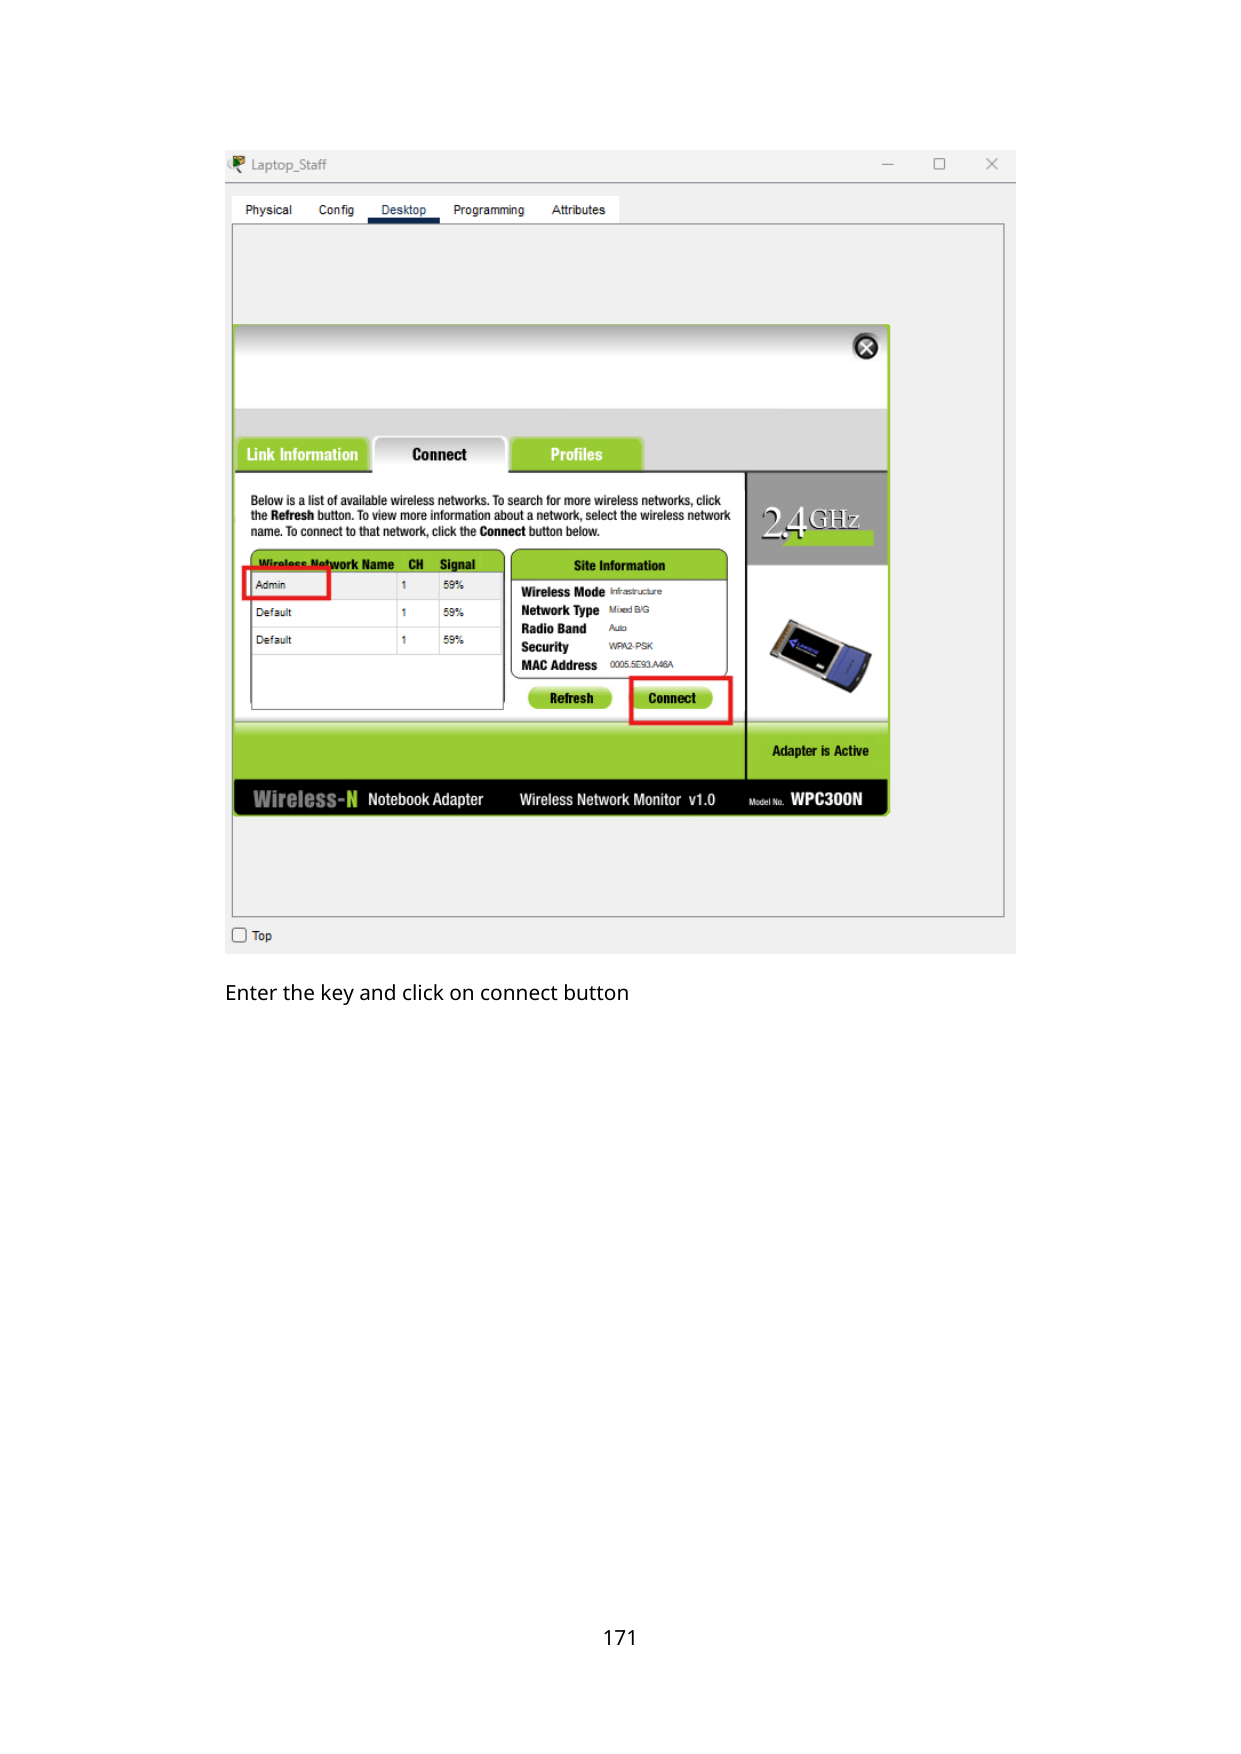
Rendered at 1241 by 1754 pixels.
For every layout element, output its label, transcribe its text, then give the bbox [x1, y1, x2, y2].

text Enter the key and click on connect button [225, 978, 1090, 1007]
picture [225, 150, 1016, 954]
